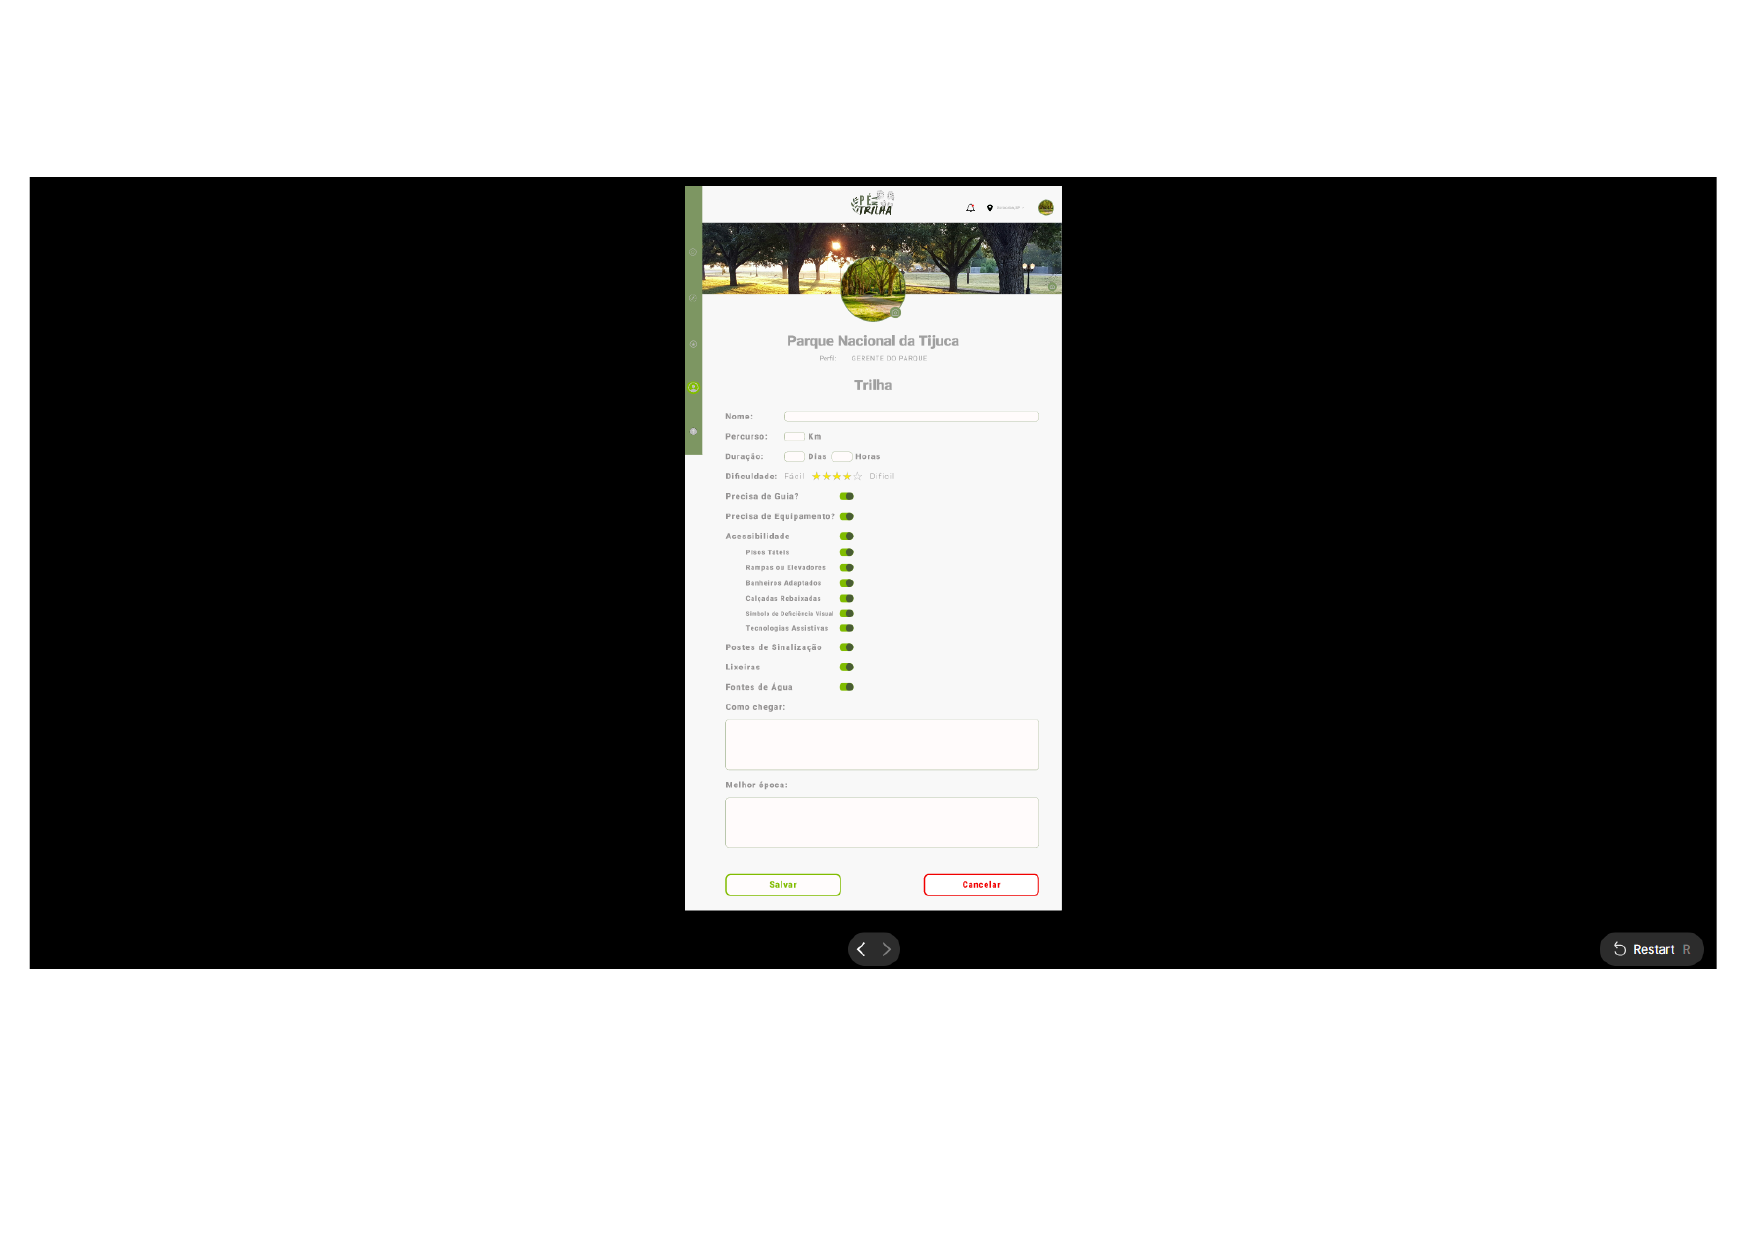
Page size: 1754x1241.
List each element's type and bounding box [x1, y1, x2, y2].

picture [29, 177, 1717, 969]
